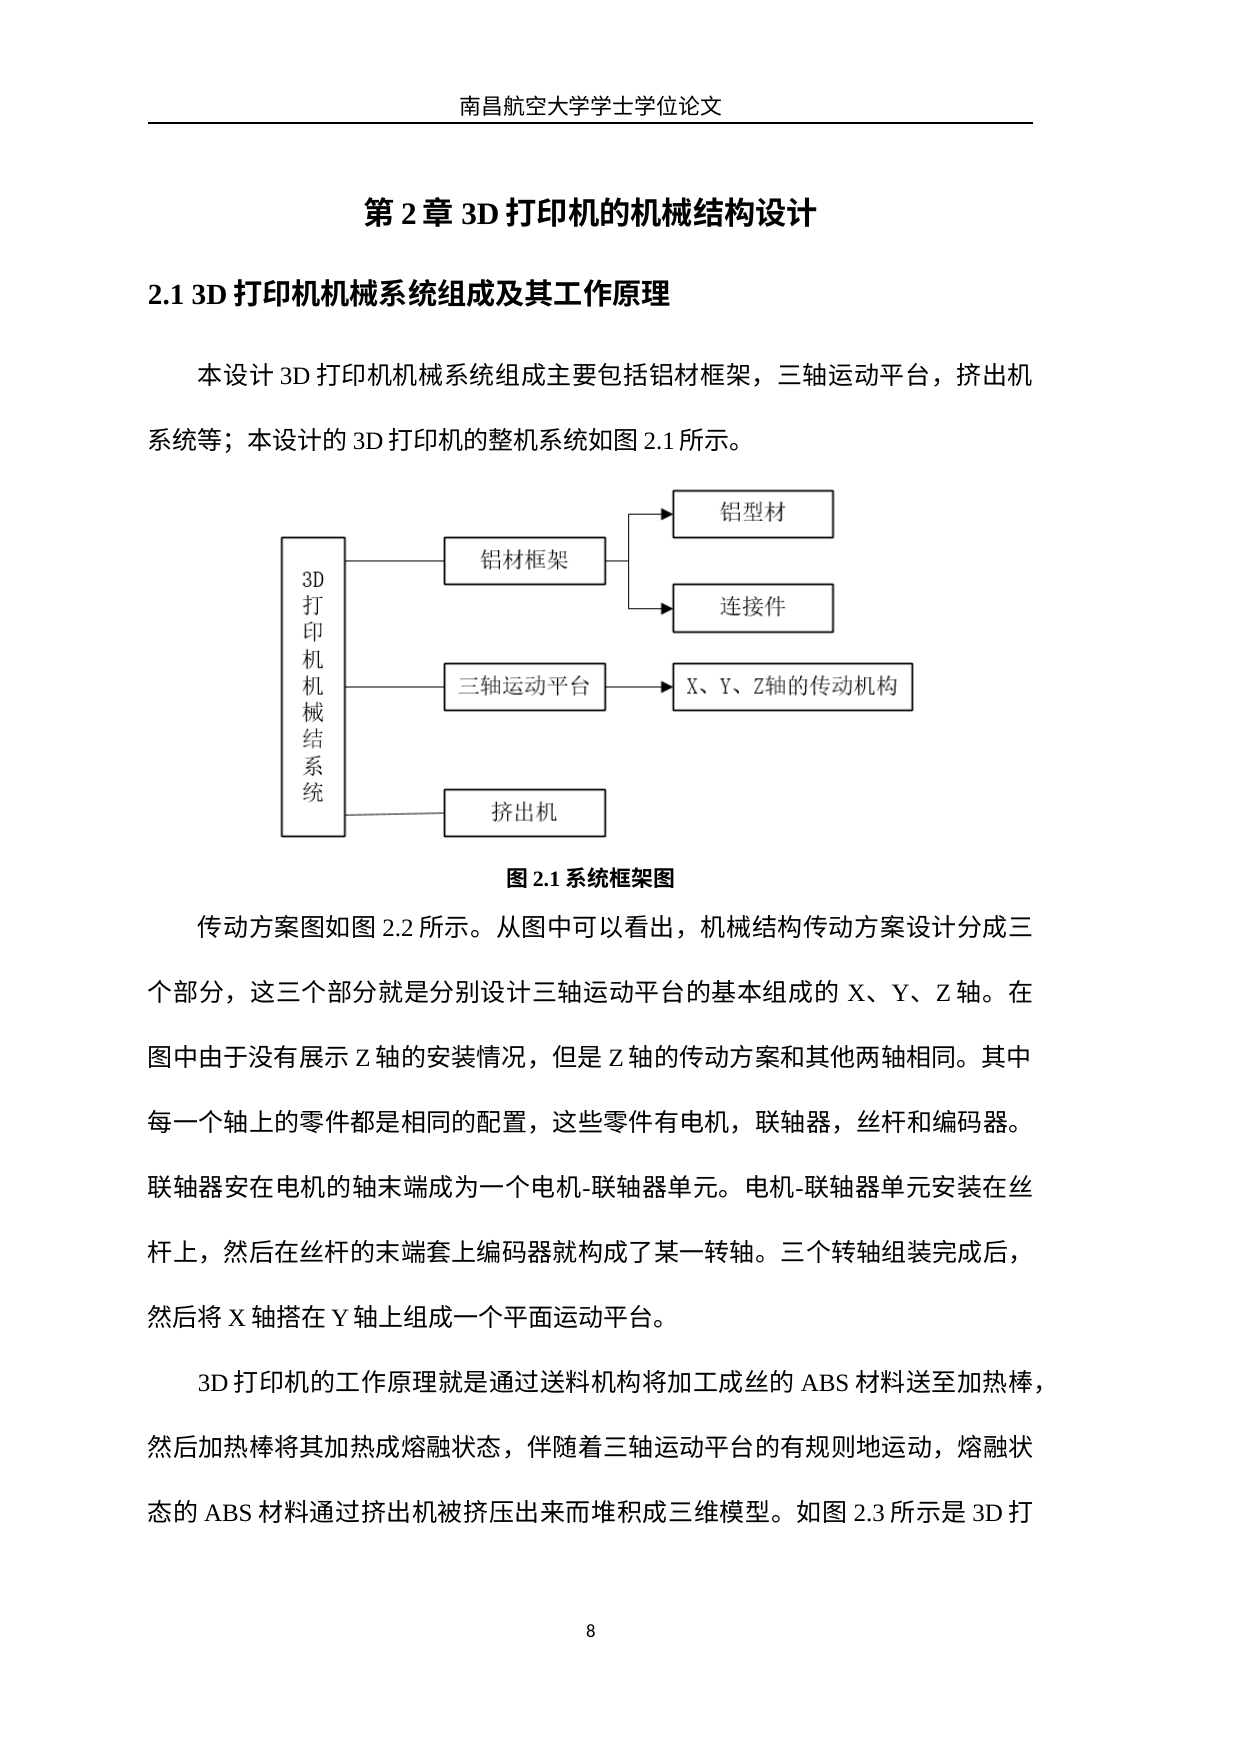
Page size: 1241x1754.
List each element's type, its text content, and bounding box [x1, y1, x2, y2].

text 图2.1 系统框架图 [148, 861, 1033, 893]
subtitle 2.1 3D打印机机械系统组成及其工作原理 [148, 259, 1033, 324]
text 本设计3D打印机机械系统组成主要包括铝材框架，三轴运动平台，挤出机系统等；本设计的3D打印机的整机系统如图2.1所示。 [148, 341, 1033, 471]
subtitle 第2章 3D打印机的机械结构设计 [148, 178, 1033, 243]
text 传动方案图如图2.2所示。从图中可以看出，机械结构传动方案设计分成三个部分，这三个部分就是分别设计三轴运动平台的基本组成的X、Y、Z轴。在图中由于没有展示Z轴的安装情况，但是Z轴的传动方案和其他两轴相同。其中每一个轴上的零件都是相同的配置，这些零件有电机，联轴器，丝杆和编码器。联轴器安在电机的轴末端成为一个电机-联轴器单元。电机-联轴器单元安装在丝杆上，然后在丝杆的末端套上编码器就构成了某一转轴。三个转轴组装完成后，然后将X轴搭在Y轴上组成一个平面运动平台。 [148, 893, 1033, 1348]
picture [261, 470, 920, 842]
text 3D打印机的工作原理就是通过送料机构将加工成丝的ABS材料送至加热棒，然后加热棒将其加热成熔融状态，伴随着三轴运动平台的有规则地运动，熔融状态的ABS材料通过挤出机被挤压出来而堆积成三维模型。如图2.3所示是3D打印机的工作原理图。 [148, 1348, 1033, 1543]
